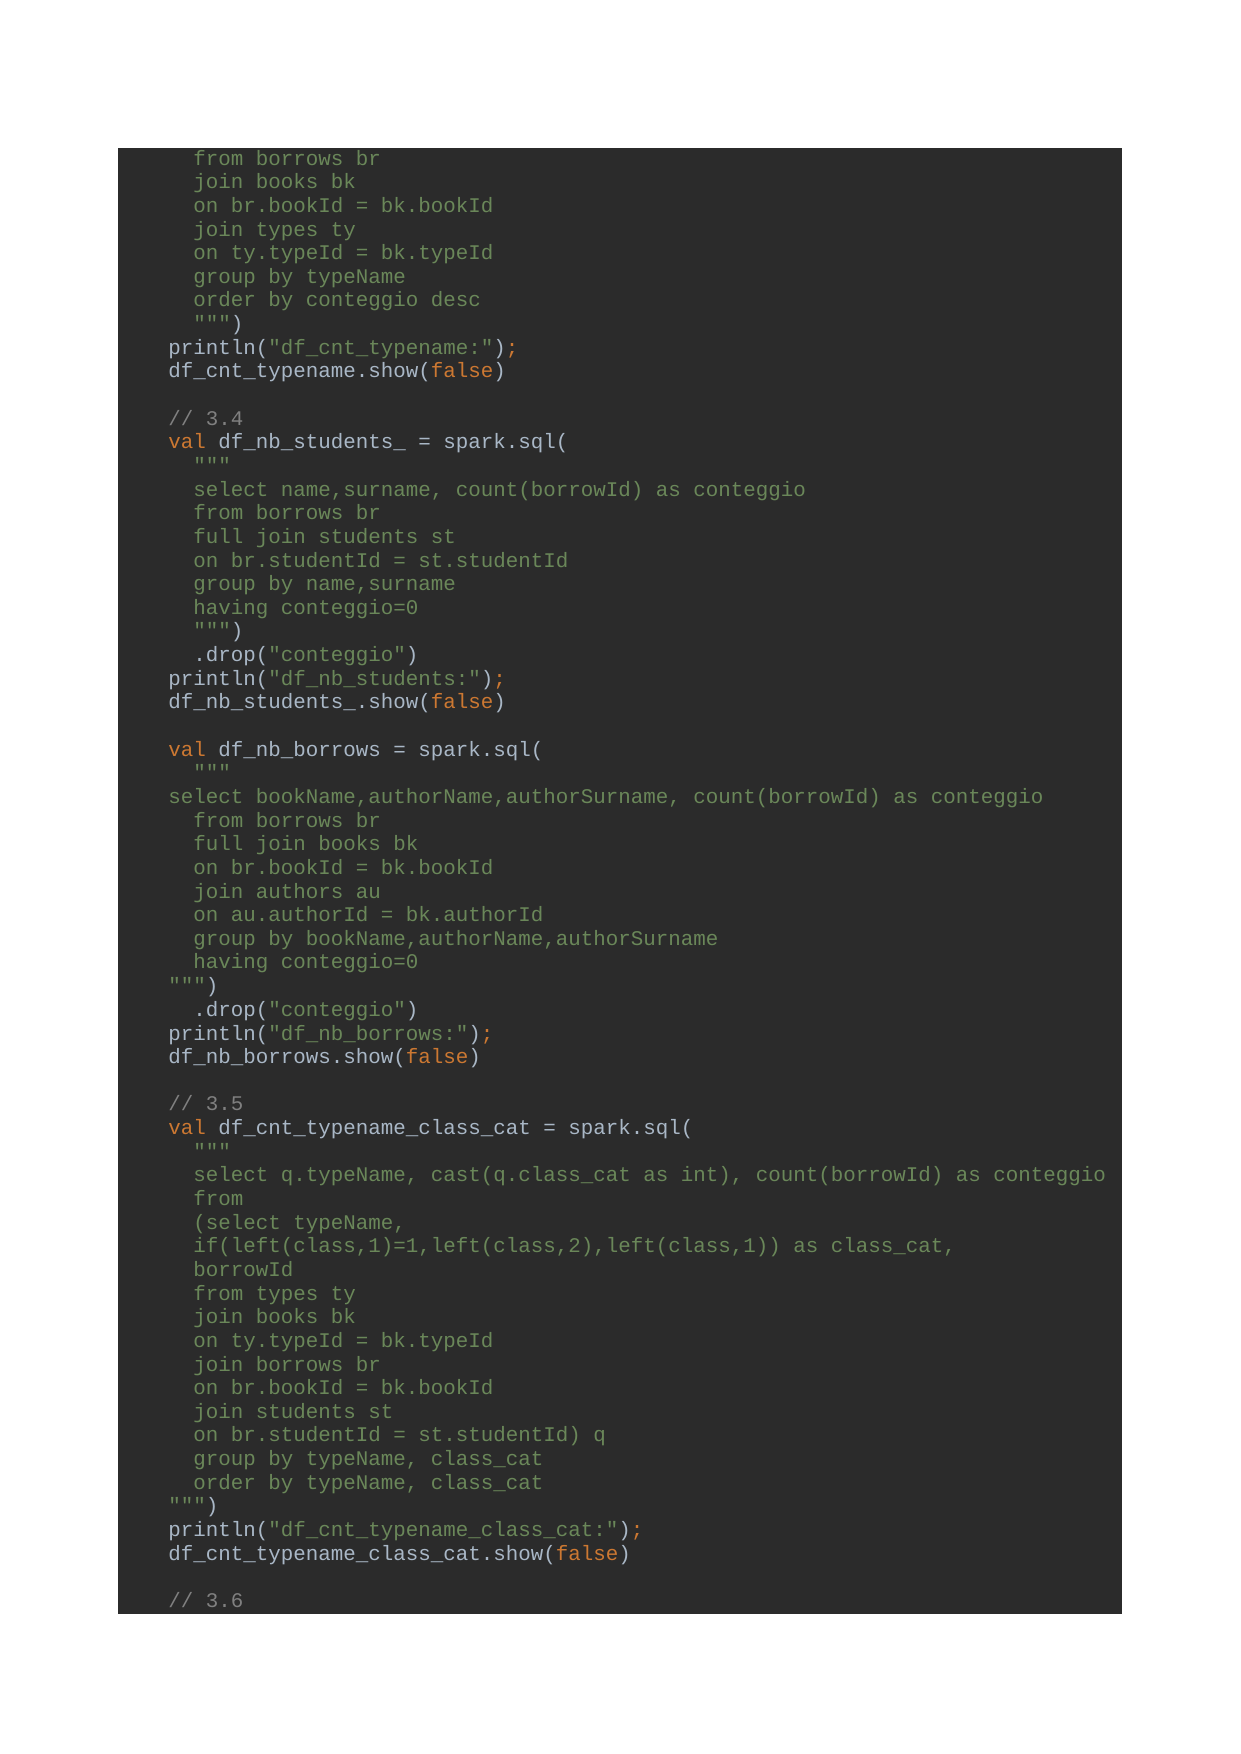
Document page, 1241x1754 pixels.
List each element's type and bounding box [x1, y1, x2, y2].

text [118, 148, 1122, 1614]
